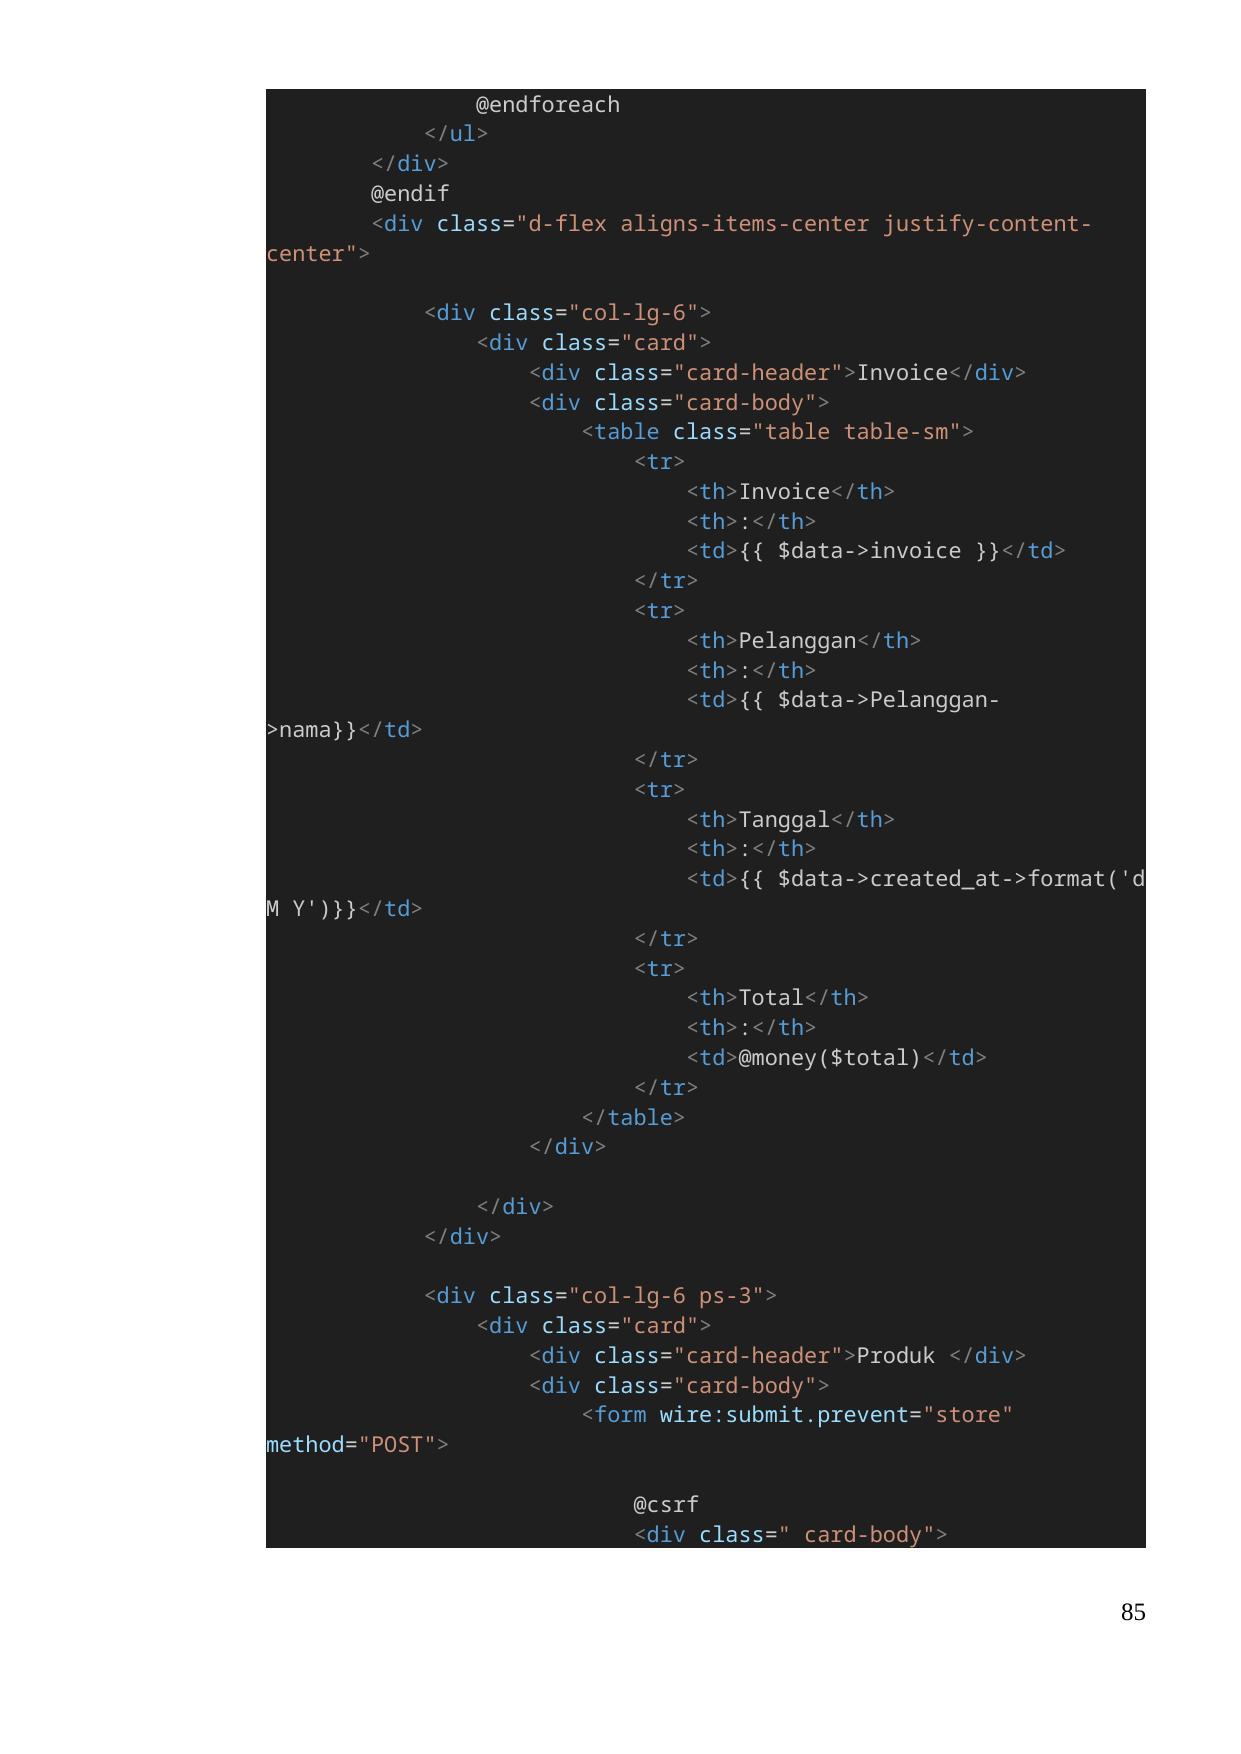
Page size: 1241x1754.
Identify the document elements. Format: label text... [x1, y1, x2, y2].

text </div> [266, 1191, 1146, 1221]
text </div> [266, 1131, 1146, 1161]
text <div class=" card-body"> [266, 1519, 1146, 1548]
text <div class="card-header">Produk </div> [266, 1340, 1146, 1370]
text </tr> [266, 923, 1146, 953]
text <div class="col-lg-6 ps-3"> [266, 1280, 1146, 1310]
text <table class="table table-sm"> [266, 416, 1146, 446]
text </tr> [266, 565, 1146, 595]
text @endforeach [266, 89, 1146, 118]
text @csrf [266, 1489, 1146, 1519]
text <div class="card-header">Invoice</div> [266, 357, 1146, 387]
text <tr> [266, 595, 1146, 625]
text <tr> [266, 774, 1146, 804]
text <td>{{ $data->invoice }}</td> [266, 536, 1146, 565]
text </table> [266, 1102, 1146, 1131]
text <div class="card"> [266, 327, 1146, 357]
text </tr> [266, 744, 1146, 774]
text <div class="col-lg-6"> [266, 297, 1146, 327]
text </div> [266, 1221, 1146, 1251]
text <th>Tanggal</th> [266, 804, 1146, 833]
text <th>:</th> [266, 833, 1146, 863]
text <th>Invoice</th> [266, 476, 1146, 506]
text <td>{{ $data->created_at->format('d M Y')}}</td> [266, 863, 1146, 923]
text <div class="d-flex aligns-items-center justify-content-center"> [266, 208, 1146, 267]
text <th>:</th> [266, 1012, 1146, 1042]
text </ul> [266, 118, 1146, 148]
text <div class="card-body"> [266, 387, 1146, 416]
text <td>{{ $data->Pelanggan->nama}}</td> [266, 684, 1146, 744]
text <tr> [266, 446, 1146, 476]
text <div class="card"> [266, 1310, 1146, 1340]
text @endif [266, 178, 1146, 208]
text <form wire:submit.prevent="store" method="POST"> [266, 1399, 1146, 1459]
text <th>Total</th> [266, 982, 1146, 1012]
text <tr> [266, 953, 1146, 982]
text <th>:</th> [266, 506, 1146, 536]
text </div> [266, 148, 1146, 178]
text <th>Pelanggan</th> [266, 625, 1146, 655]
text </tr> [266, 1072, 1146, 1102]
text <td>@money($total)</td> [266, 1042, 1146, 1072]
text <th>:</th> [266, 655, 1146, 684]
text <div class="card-body"> [266, 1370, 1146, 1399]
